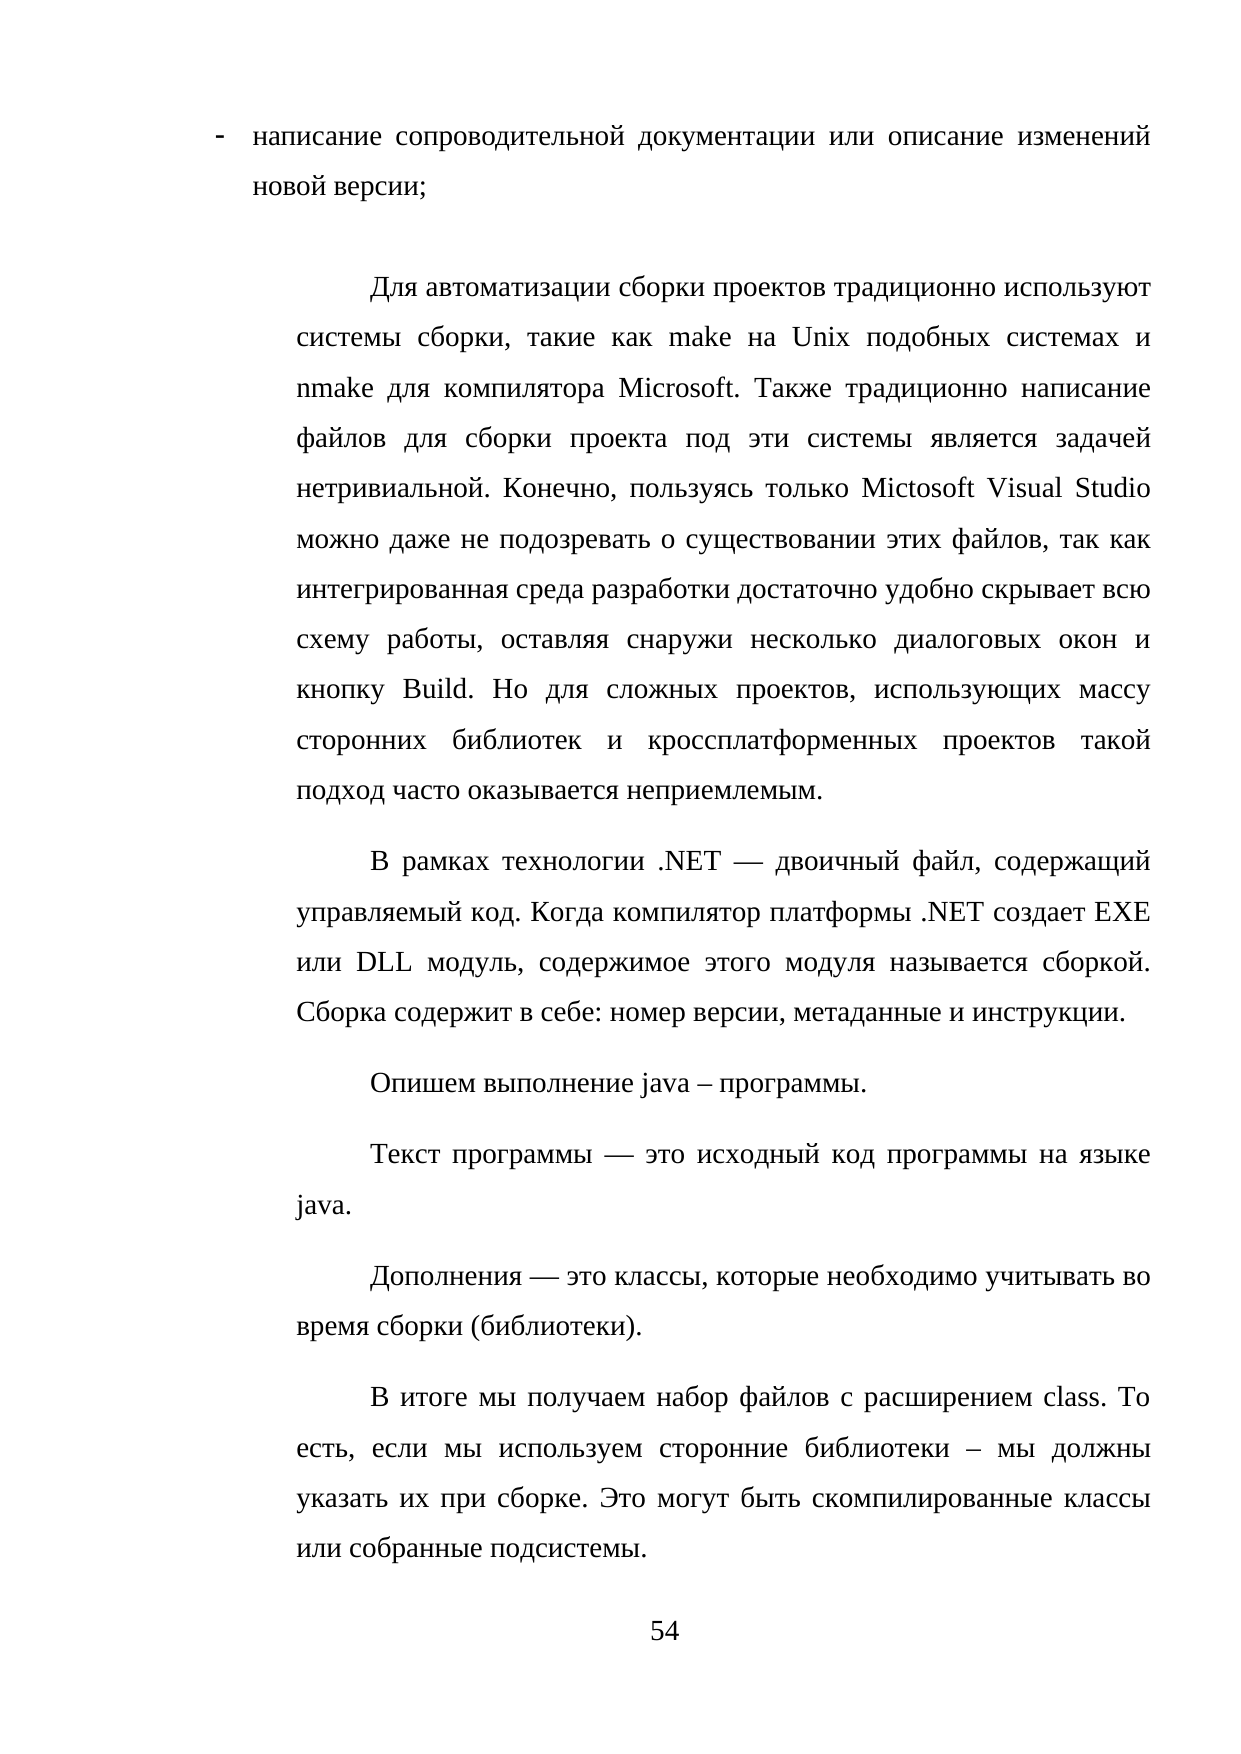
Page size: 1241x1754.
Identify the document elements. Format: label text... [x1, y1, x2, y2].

list написание сопроводительной документации или описание изменений новой версии; [215, 118, 1152, 202]
text В рамках технологии .NET — двоичный файл, содержащий управляемый код. Когда компилятор платформы .NET создает EXE или DLL модуль, содержимое этого модуля называется сборкой. Сборка содержит в себе: номер версии, метаданные и инструкции. [296, 843, 1152, 1028]
text Текст программы — это исходный код программы на языке java. [296, 1137, 1152, 1221]
text В итоге мы получаем набор файлов с расширением class. То есть, если мы используем сторонние библиотеки – мы должны указать их при сборке. Это могут быть скомпилированные классы или собранные подсистемы. [296, 1379, 1152, 1564]
text Для автоматизации сборки проектов традиционно используют системы сборки, такие как make на Unix подобных системах и nmake для компилятора Microsoft. Также традиционно написание файлов для сборки проекта под эти системы является задачей нетривиальной. Конечно, пользуясь только Mictosoft Visual Studio можно даже не подозревать о существовании этих файлов, так как интегрированная среда разработки достаточно удобно скрывает всю схему работы, оставляя снаружи несколько диалоговых окон и кнопку Build. Но для сложных проектов, использующих массу сторонних библиотек и кроссплатформенных проектов такой подход часто оказывается неприемлемым. [296, 269, 1152, 806]
text Опишем выполнение java – программы. [296, 1066, 1152, 1099]
text Дополнения — это классы, которые необходимо учитывать во время сборки (библиотеки). [296, 1258, 1152, 1342]
